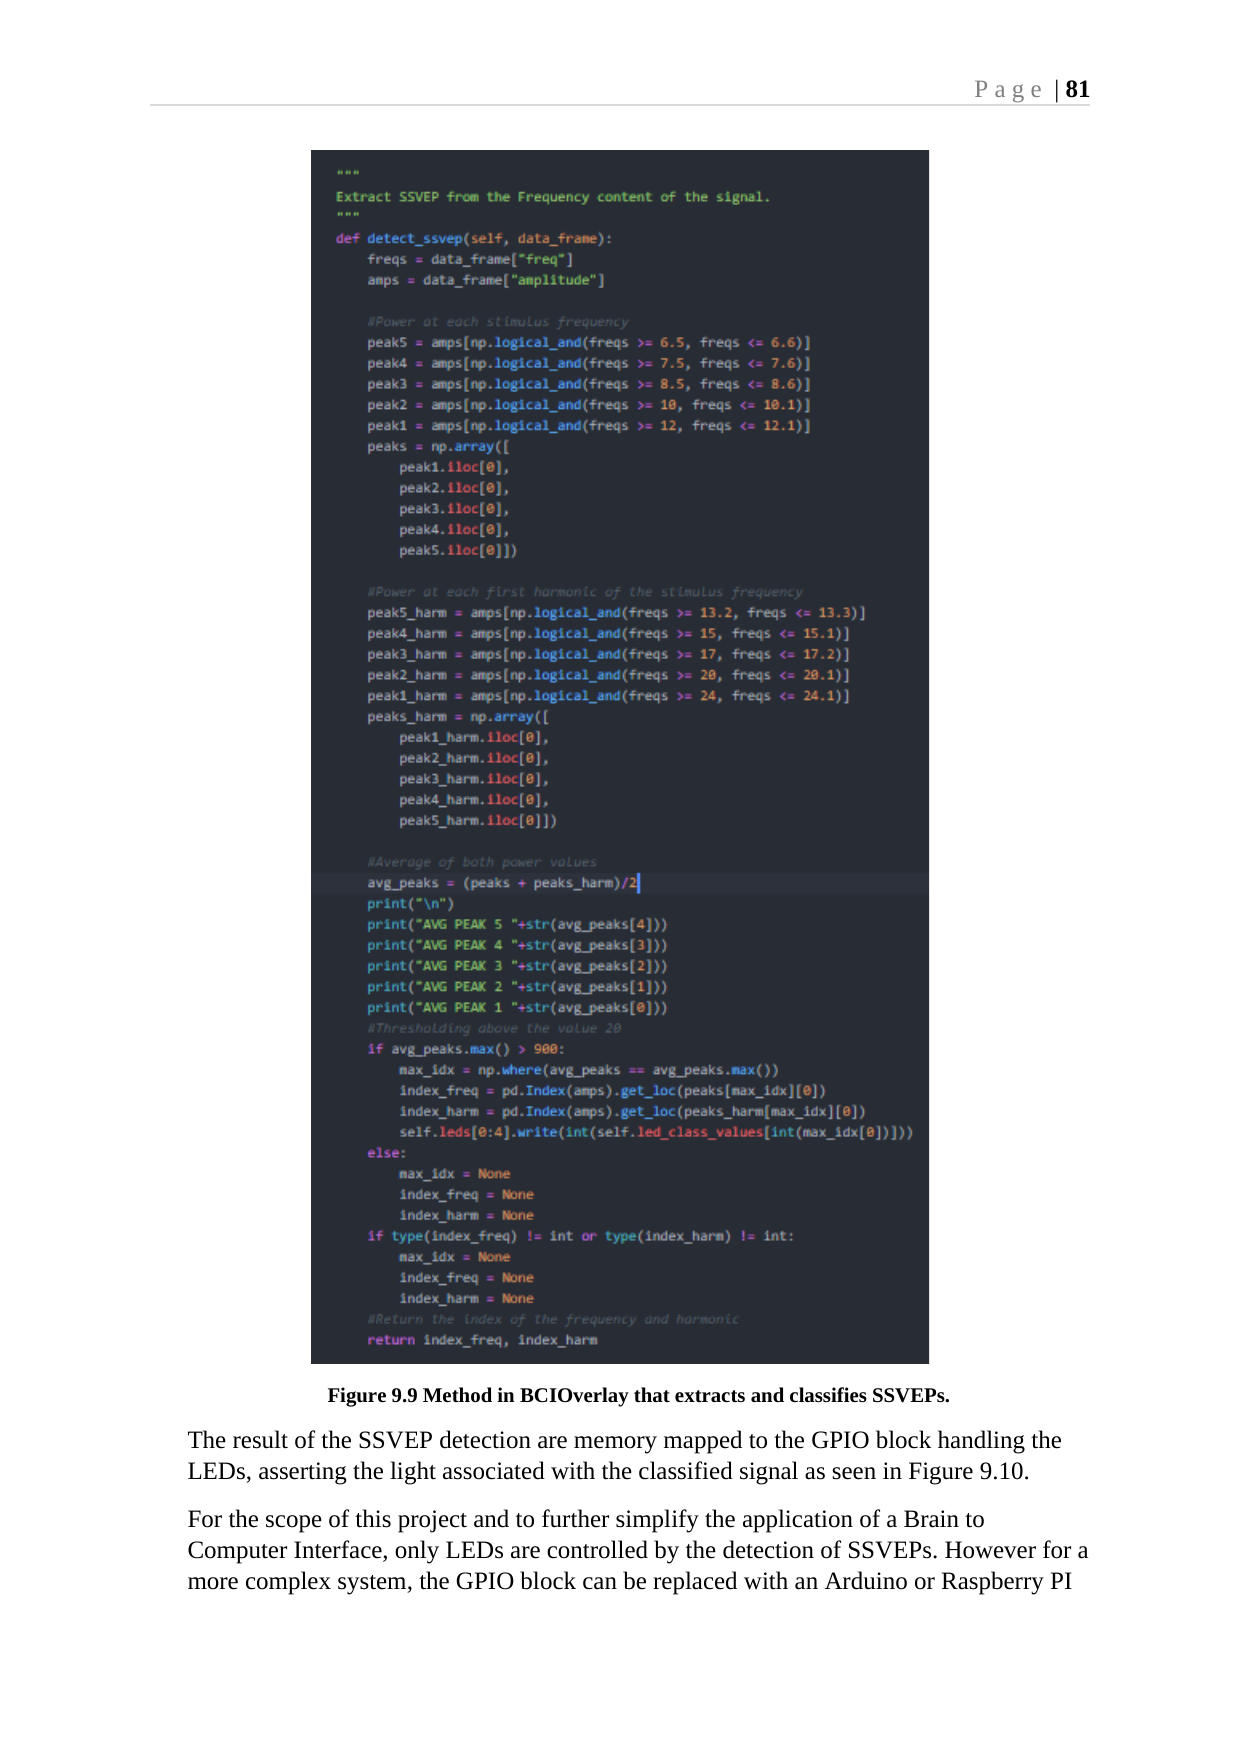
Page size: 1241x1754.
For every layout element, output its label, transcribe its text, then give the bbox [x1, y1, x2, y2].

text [187, 1504, 1090, 1595]
text Figure 9.9 Method in BCIOverlay that extracts and classifies SSVEPs. [187, 1383, 1090, 1407]
text The result of the SSVEP detection are memory mapped to the GPIO block handling the LEDs, asserting the light associated with the classified signal as seen in Figure 9.10. [187, 1425, 1090, 1485]
picture [311, 150, 930, 1364]
